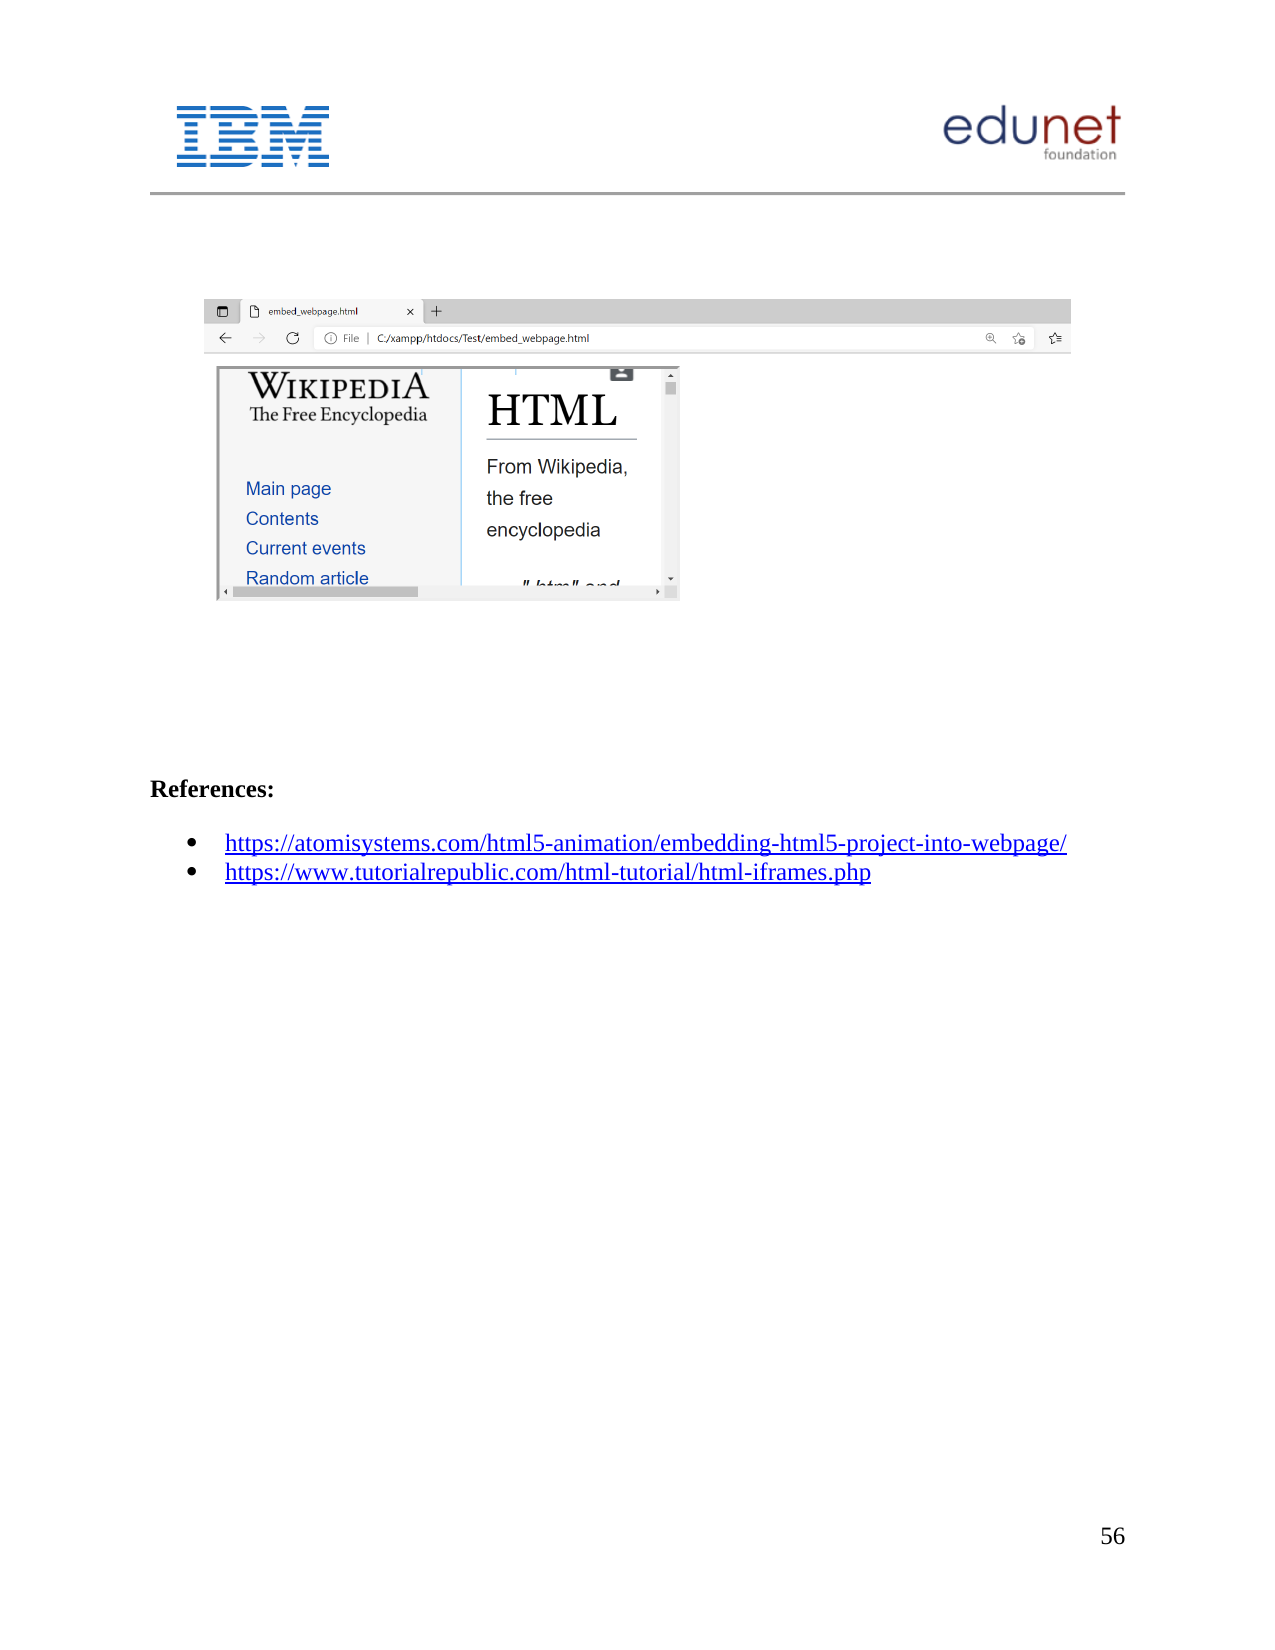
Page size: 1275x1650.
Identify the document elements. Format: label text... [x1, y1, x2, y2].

text References: [150, 774, 1125, 803]
picture [176, 106, 329, 167]
list https://atomisystems.com/html5-animation/embedding-html5-project-into-webpage/ [187, 828, 1125, 857]
picture [204, 299, 1071, 696]
list https://www.tutorialrepublic.com/html-tutorial/html-iframes.php [187, 857, 1125, 886]
picture [941, 95, 1125, 167]
